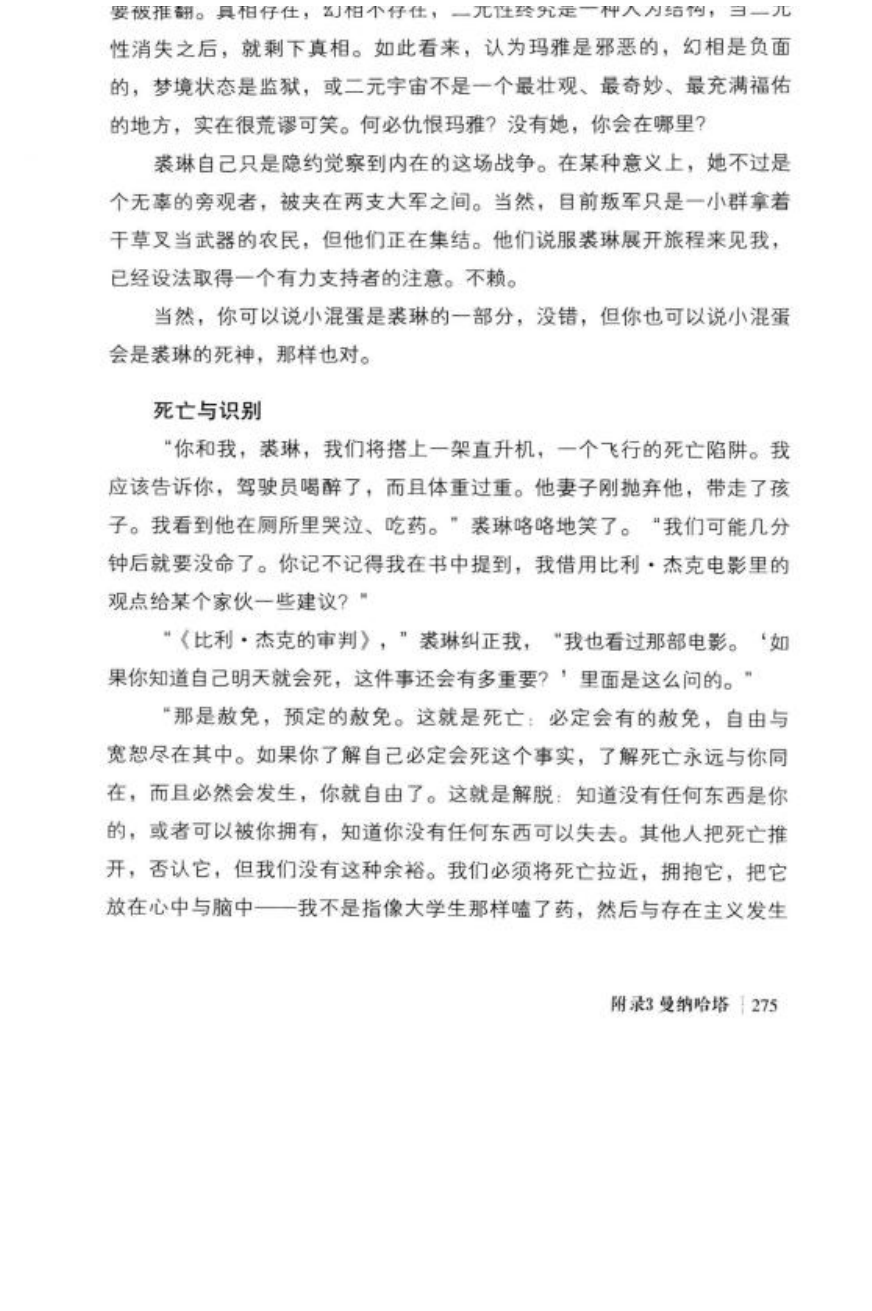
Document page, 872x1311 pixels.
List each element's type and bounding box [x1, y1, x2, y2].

picture [0, 6, 872, 1054]
